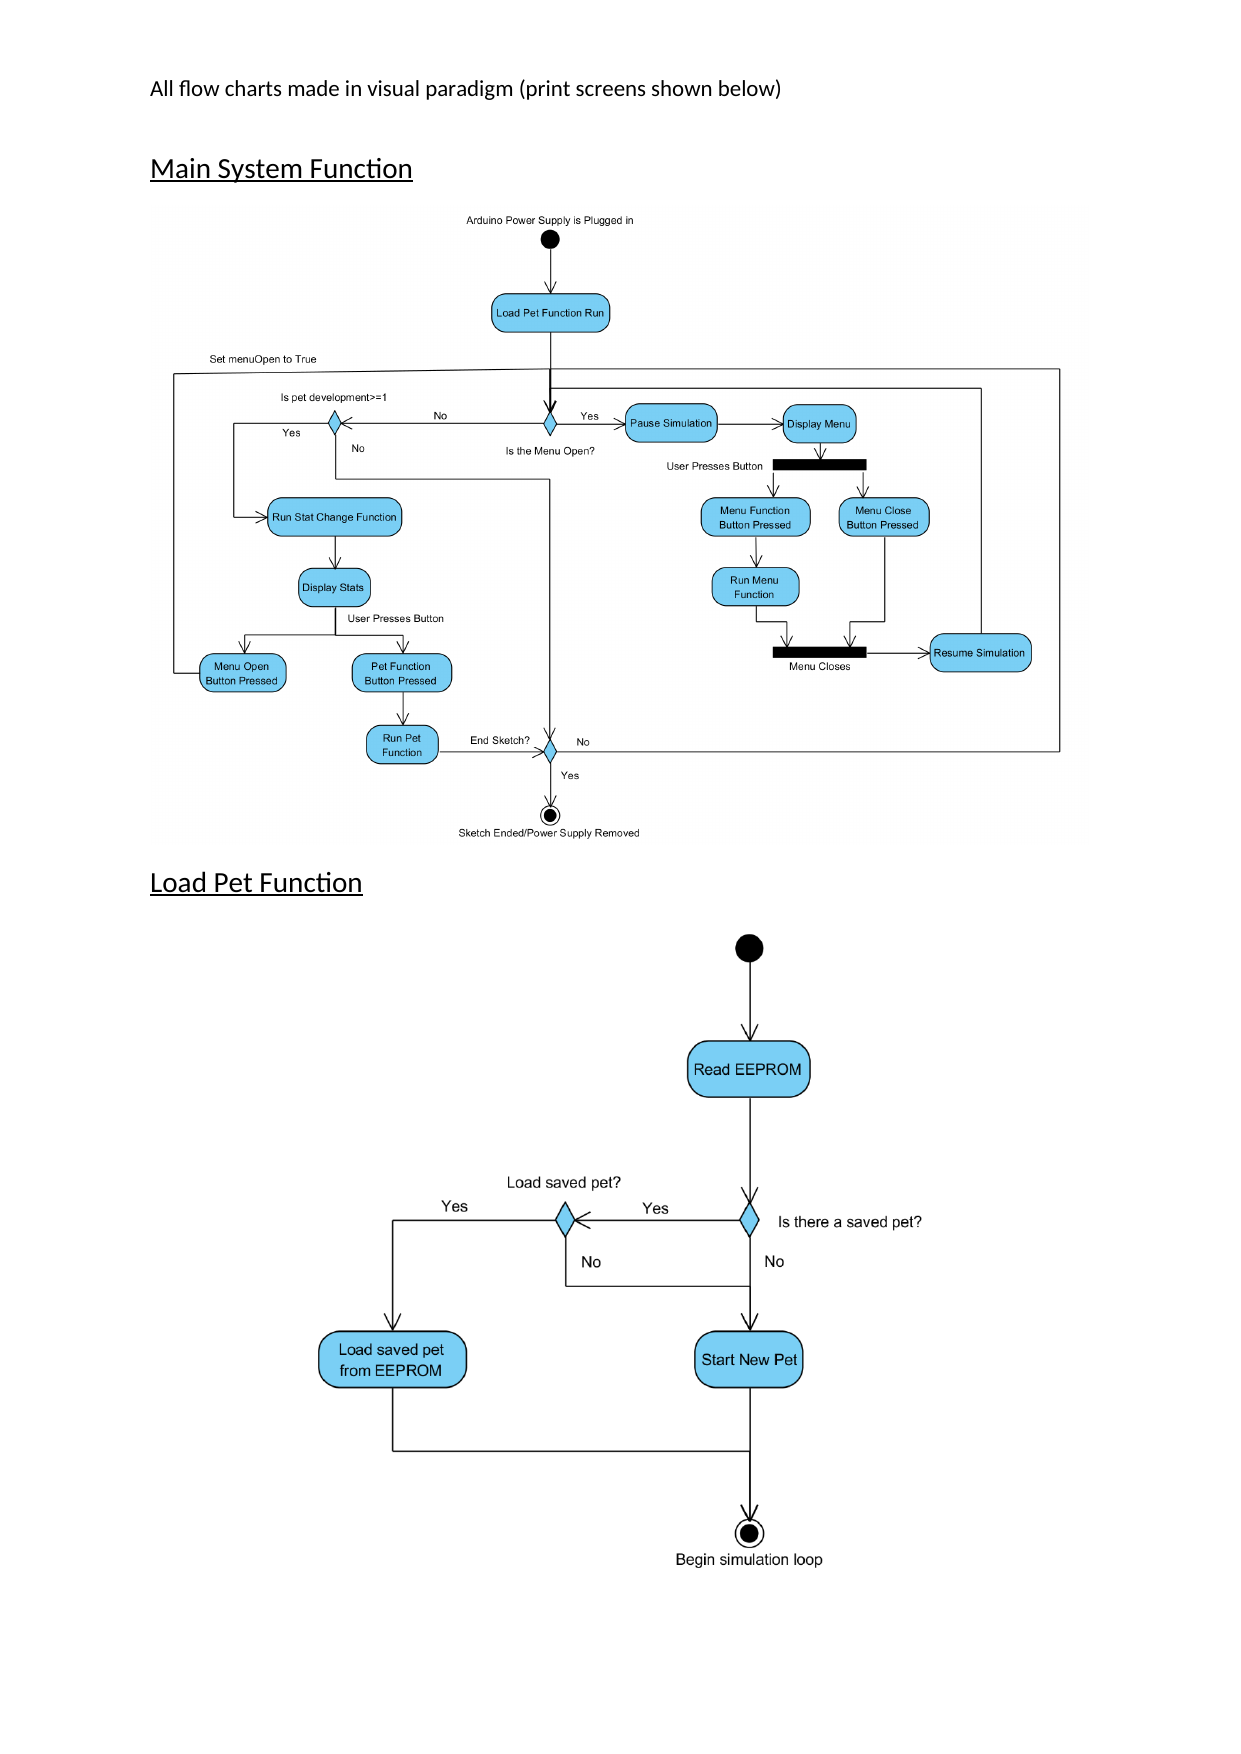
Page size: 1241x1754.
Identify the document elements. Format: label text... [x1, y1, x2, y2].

picture [151, 205, 1089, 845]
text Main System Function [150, 150, 1090, 186]
picture [302, 918, 938, 1586]
text Load Pet Function [150, 864, 1090, 899]
